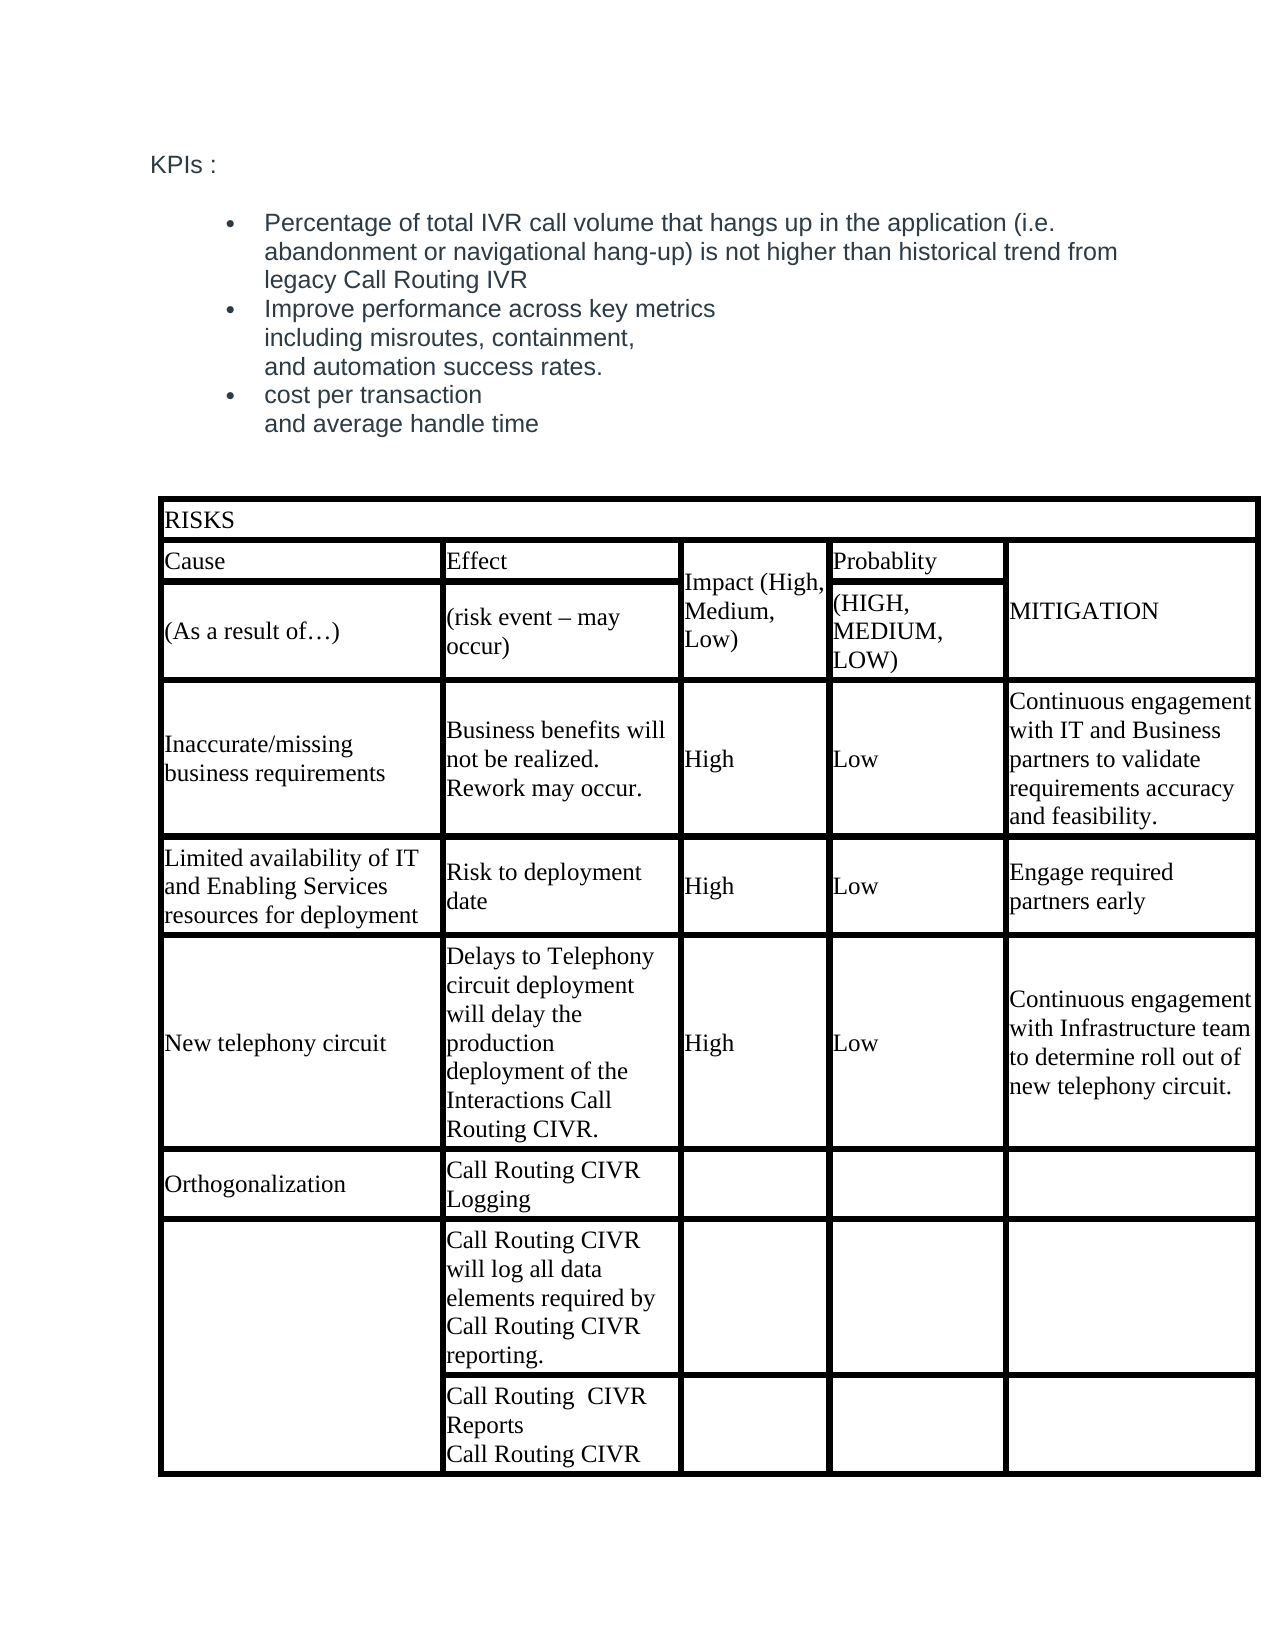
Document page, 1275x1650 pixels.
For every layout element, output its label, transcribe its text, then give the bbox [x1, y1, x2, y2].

table_cell [1009, 1378, 1255, 1471]
table_cell Risk to deployment date [446, 840, 678, 932]
table_cell High [684, 938, 826, 1146]
table_cell Engage required partners early [1009, 840, 1255, 932]
table_cell (As a result of…) [164, 585, 440, 677]
table_cell Limited availability of IT and Enabling Services resources for deployment [164, 840, 440, 932]
table_cell Impact (High, Medium, Low) [684, 543, 826, 677]
table_cell [833, 1378, 1003, 1471]
table_cell Delays to Telephony circuit deployment will delay the production deployment of the Interactions Call Routing CIVR. [446, 938, 678, 1146]
table_cell (HIGH, MEDIUM, LOW) [833, 585, 1003, 677]
table_cell [684, 1378, 826, 1471]
table_cell Call Routing CIVR Logging [446, 1152, 678, 1216]
list Percentage of total IVR call volume that hangs up in the application (i.e. abandonment or navigational hang-up) is not higher than historical trend from legacy Call Routing IVR [227, 208, 1125, 294]
table_cell Inaccurate/missing business requirements [164, 683, 440, 833]
table_cell Orthogonalization [164, 1152, 440, 1216]
table_header RISKS [164, 502, 1255, 537]
table_cell High [684, 683, 826, 833]
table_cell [446, 1378, 678, 1471]
text KPIs : [150, 150, 1125, 179]
table_cell High [684, 840, 826, 932]
table_cell [1009, 1152, 1255, 1216]
table_cell [1009, 1222, 1255, 1372]
list cost per transaction and average handle time [227, 380, 1125, 438]
table_cell Low [833, 683, 1003, 833]
table_cell Cause [164, 543, 440, 578]
table_cell [833, 1222, 1003, 1372]
table_cell [164, 1222, 440, 1471]
table_cell Low [833, 840, 1003, 932]
table_cell Low [833, 938, 1003, 1146]
table_cell Effect [446, 543, 678, 578]
table_cell [684, 1222, 826, 1372]
table_cell New telephony circuit [164, 938, 440, 1146]
table_cell Call Routing CIVR will log all data elements required by Call Routing CIVR reporting. [446, 1222, 678, 1372]
table_cell Continuous engagement with Infrastructure team to determine roll out of new telephony circuit. [1009, 938, 1255, 1146]
table_cell [833, 1152, 1003, 1216]
table_cell MITIGATION [1009, 543, 1255, 677]
table_cell [684, 1152, 826, 1216]
table_cell (risk event – may occur) [446, 585, 678, 677]
table_cell Probablity [833, 543, 1003, 578]
table_cell Continuous engagement with IT and Business partners to validate requirements accuracy and feasibility. [1009, 683, 1255, 833]
list Improve performance across key metrics including misroutes, containment, and automation success rates. [227, 294, 1125, 380]
table_cell Business benefits will not be realized. Rework may occur. [446, 683, 678, 833]
